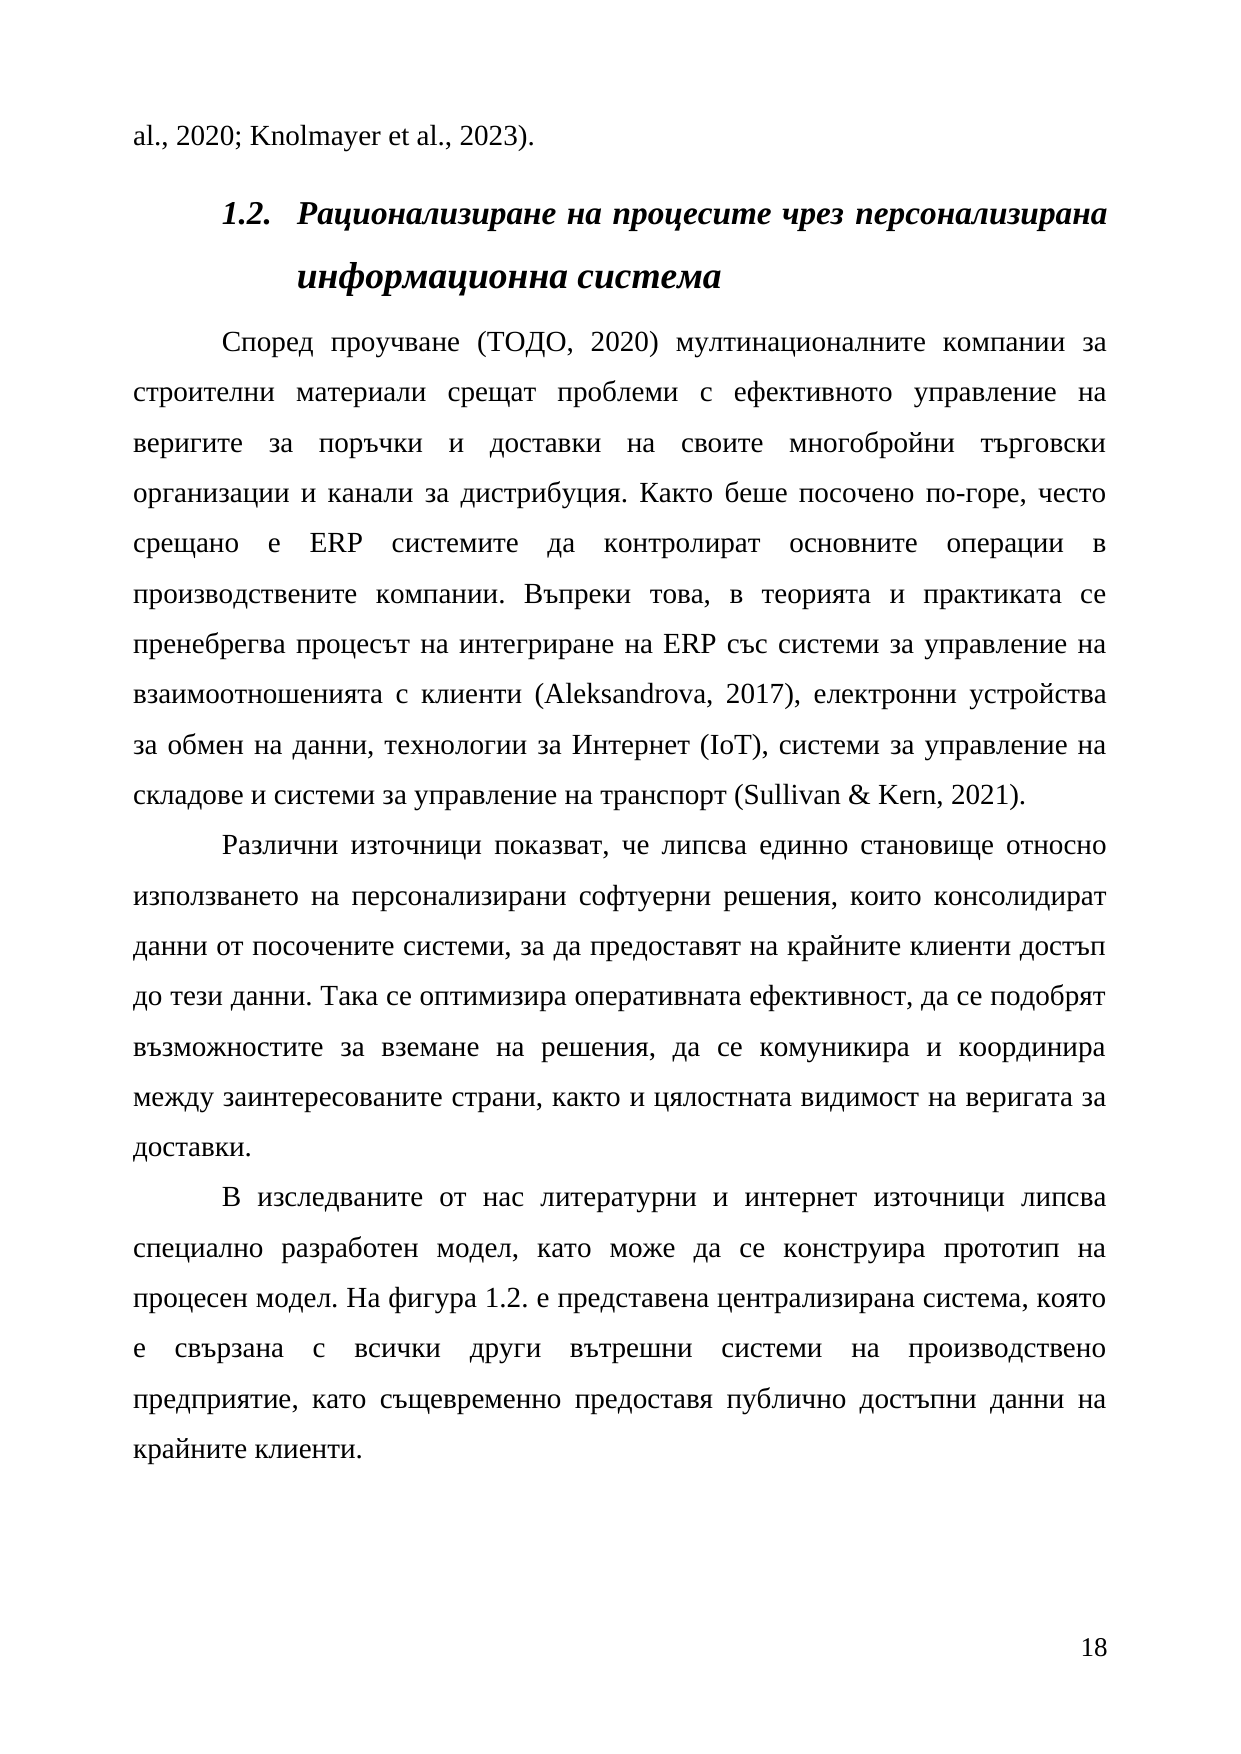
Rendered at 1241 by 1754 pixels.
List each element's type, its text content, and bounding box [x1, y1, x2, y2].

text В изследваните от нас литературни и интернет източници липсва специално разработен модел, като може да се конструира прототип на процесен модел. На фигура 1.2. е представена централизирана система, която е свързана с всички други вътрешни системи на производствено предприятие, като същевременно предоставя публично достъпни данни на крайните клиенти. [133, 1179, 1107, 1465]
subtitle Рационализиране на процесите чрез персонализиранa информационна система [222, 193, 1107, 296]
text Според проучване (ТОДО, 2020) мултинационалните компании за строителни материали срещат проблеми с ефективното управление на веригите за поръчки и доставки на своите многобройни търговски организации и канали за дистрибуция. Както беше посочено по-горе, често срещано е ERP системите да контролират основните операции в производствените компании. Въпреки това, в теорията и практиката се пренебрегва процесът на интегриране на ERP със системи за управление на взаимоотношенията с клиенти (Aleksandrova, 2017), електронни устройства за обмен на данни, технологии за Интернет (IoT), системи за управление на складове и системи за управление на транспорт (Sullivan & Kern, 2021). [133, 324, 1107, 811]
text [133, 118, 1107, 152]
text Различни източници показват, че липсва единно становище относно използването на персонализирани софтуерни решения, които консолидират данни от посочените системи, за да предоставят на крайните клиенти достъп до тези данни. Така се оптимизира оперативната ефективност, да се подобрят възможностите за вземане на решения, да се комуникира и координира между заинтересованите страни, както и цялостната видимост на веригата за доставки. [133, 827, 1107, 1163]
